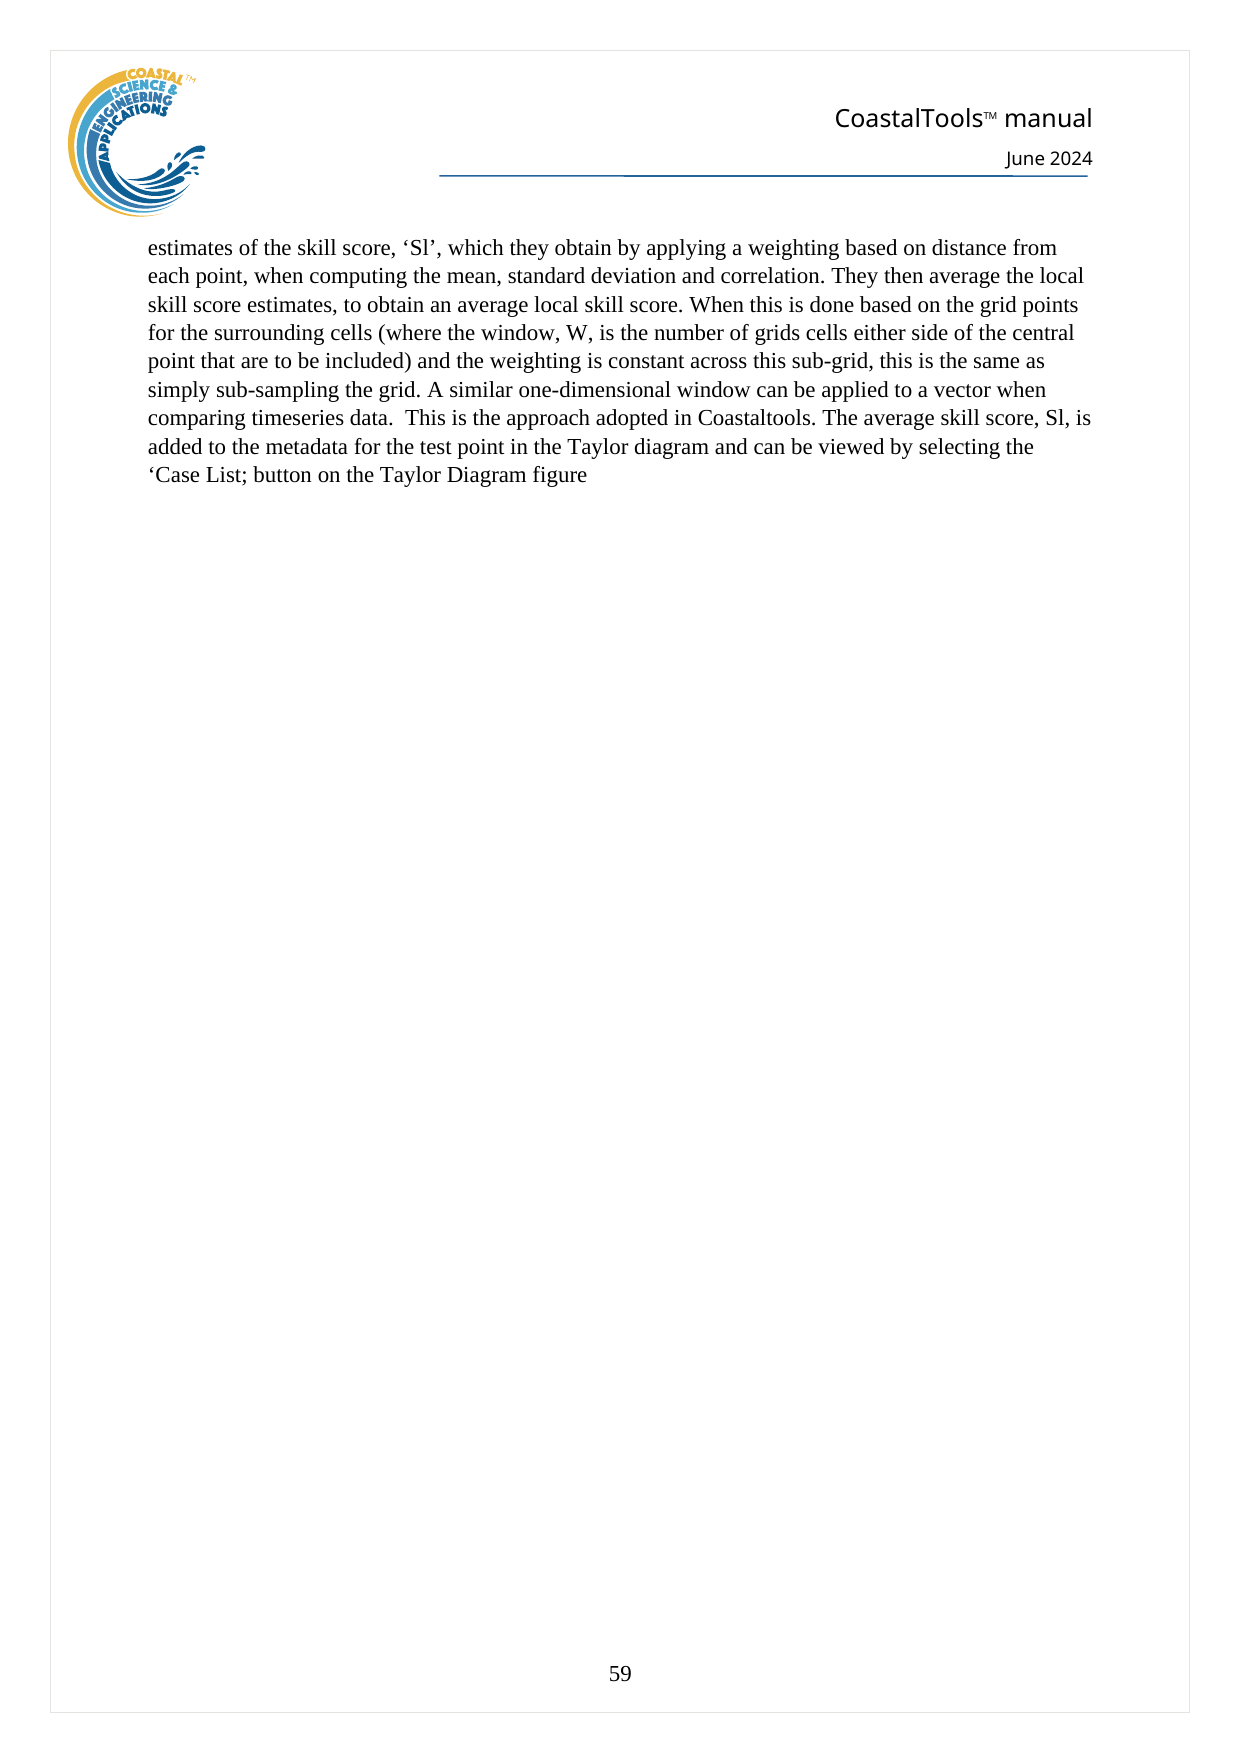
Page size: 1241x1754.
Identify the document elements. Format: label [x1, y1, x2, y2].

text [148, 234, 1093, 488]
